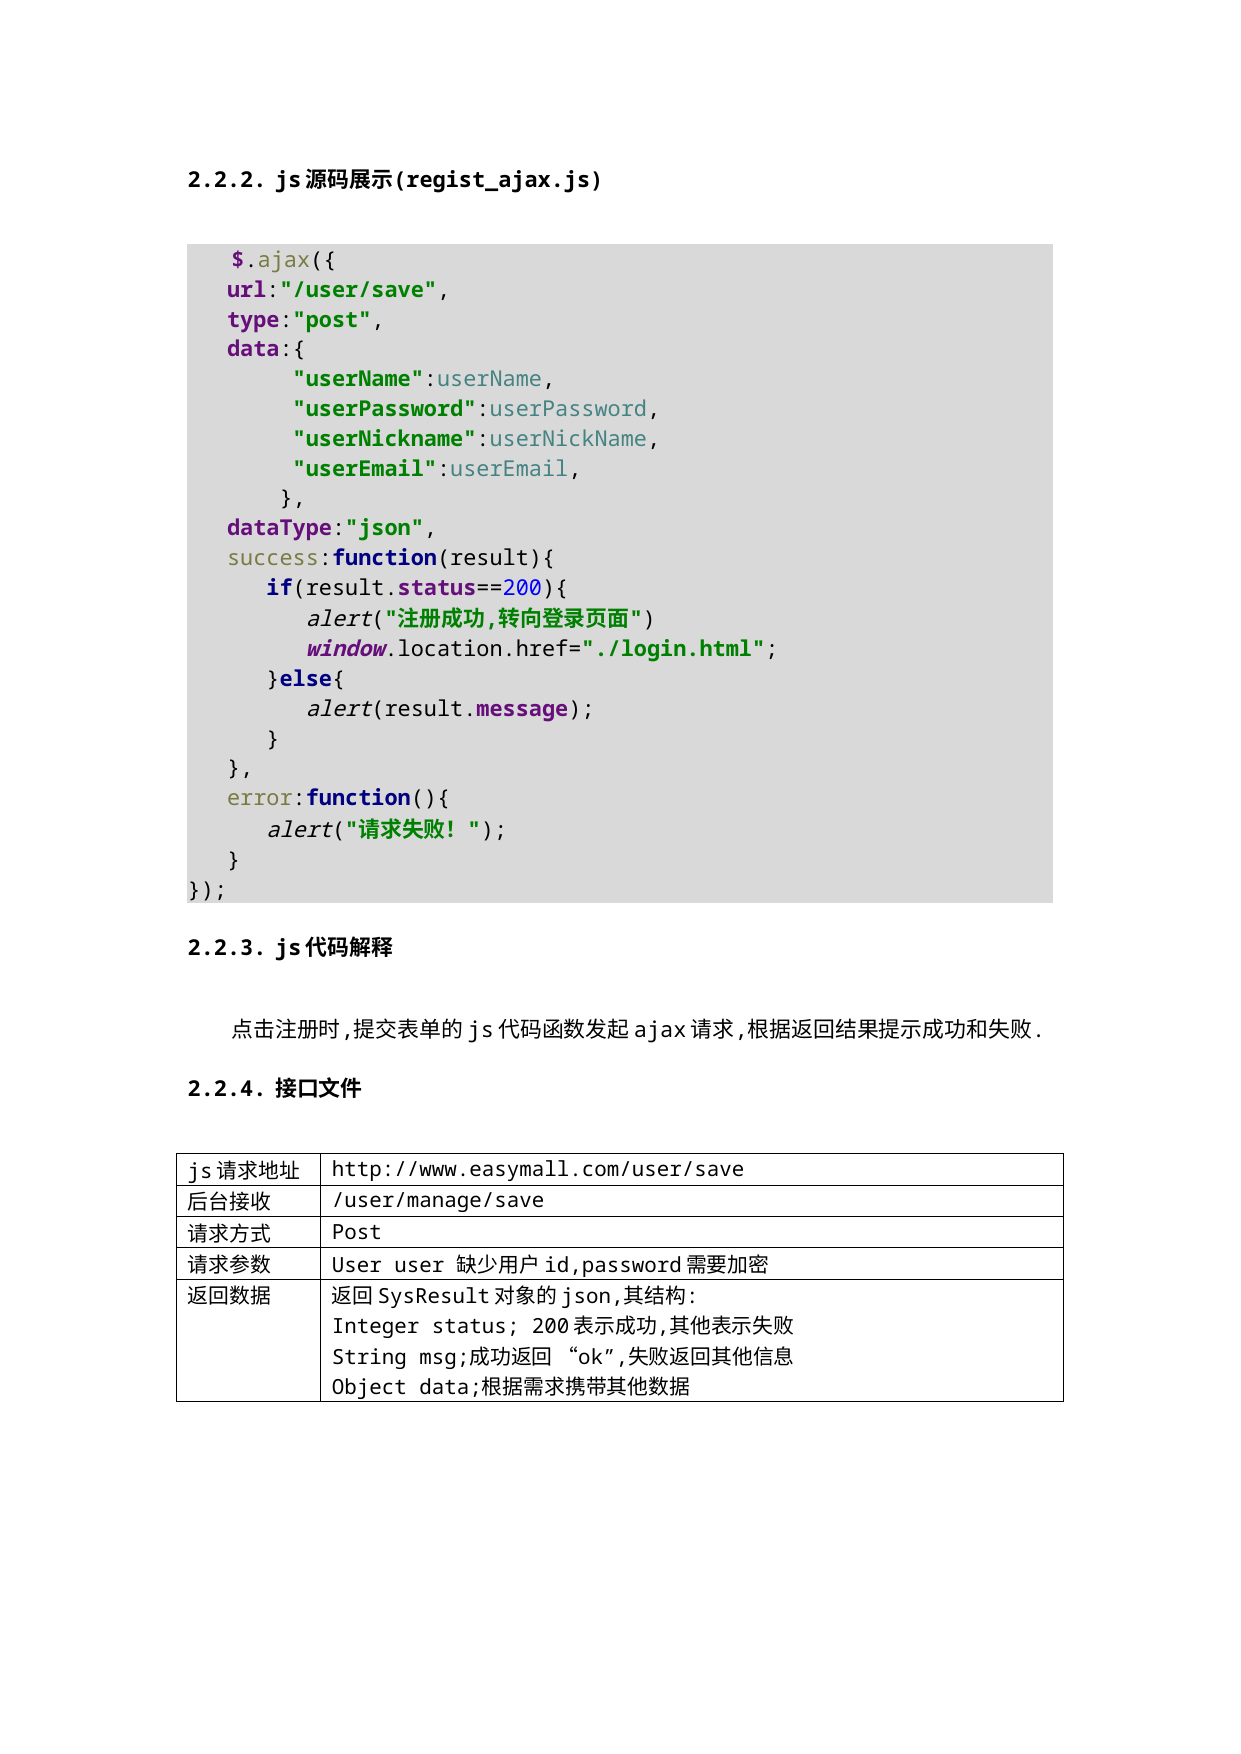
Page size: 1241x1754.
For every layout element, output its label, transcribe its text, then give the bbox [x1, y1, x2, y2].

table_cell 返回SysResult对象的json,其结构: Integer status; 200表示成功,其他表示失败 String msg;成功返回 “ok”,失败返回其他信息 Object data;根据需求携带其他数据 [321, 1280, 1063, 1401]
table_cell Post [321, 1217, 1063, 1247]
subtitle js源码展示(regist_ajax.js) [187, 162, 1053, 194]
text $.ajax({ url:"/user/save", type:"post", data:{ "userName":userName, "userPassword":userPassword, "userNickname":userNickName, "userEmail":userEmail, }, dataType:"json", success:function(result){ if(result.status==200){ alert("注册成功,转向登录页面") window.location.href="./login.html"; }else{ alert(result.message); } }, error:function(){ alert("请求失败！"); } }); [187, 244, 1053, 903]
table_header js请求地址 [177, 1154, 320, 1184]
text 点击注册时,提交表单的js代码函数发起ajax请求,根据返回结果提示成功和失败. [187, 1012, 1053, 1044]
table_cell 请求方式 [177, 1217, 320, 1247]
table_cell User user 缺少用户id,password需要加密 [321, 1248, 1063, 1278]
table_header http://www.easymall.com/user/save [321, 1154, 1063, 1184]
table_cell 后台接收 [177, 1186, 320, 1216]
table_cell 请求参数 [177, 1248, 320, 1278]
subtitle js代码解释 [187, 930, 1053, 962]
table_cell 返回数据 [177, 1280, 320, 1401]
subtitle 接口文件 [187, 1071, 1053, 1103]
table_cell /user/manage/save [321, 1186, 1063, 1216]
